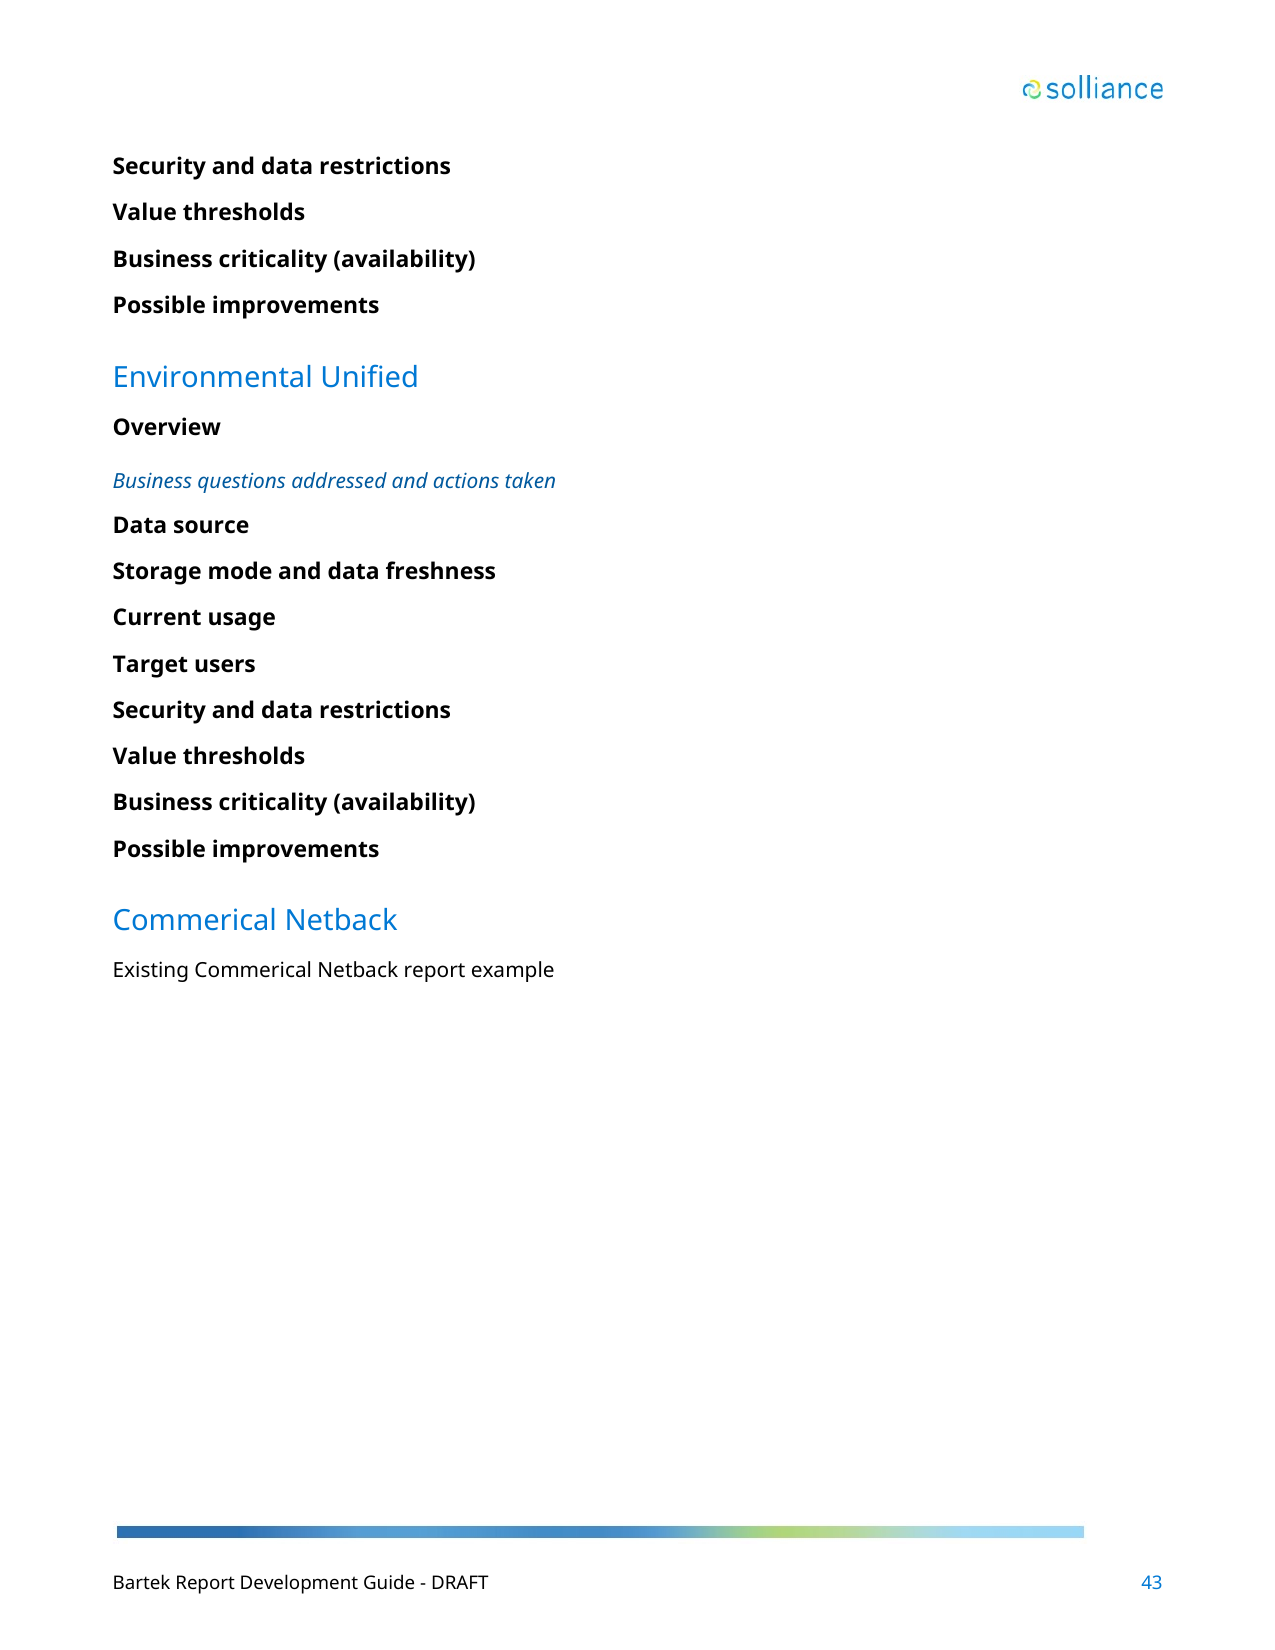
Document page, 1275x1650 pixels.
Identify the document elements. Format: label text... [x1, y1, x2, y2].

subtitle Business criticality (availability) [112, 786, 1162, 818]
subtitle Value thresholds [112, 740, 1162, 771]
text Existing Commerical Netback report example [112, 955, 1162, 983]
subtitle Storage mode and data freshness [112, 555, 1162, 586]
subtitle Data source [112, 509, 1162, 540]
subtitle Business criticality (availability) [112, 242, 1162, 274]
subtitle Current usage [112, 601, 1162, 633]
subtitle Target users [112, 648, 1162, 679]
subtitle Value thresholds [112, 196, 1162, 227]
subtitle Security and data restrictions [112, 150, 1162, 181]
picture [112, 1521, 1088, 1544]
subtitle Overview [112, 411, 1162, 442]
subtitle Commerical Netback [112, 900, 1162, 939]
subtitle Security and data restrictions [112, 694, 1162, 725]
subtitle Business questions addressed and actions taken [112, 466, 1162, 494]
subtitle Possible improvements [112, 289, 1162, 320]
subtitle Environmental Unified [112, 356, 1162, 396]
picture [1018, 75, 1163, 103]
subtitle Possible improvements [112, 833, 1162, 864]
